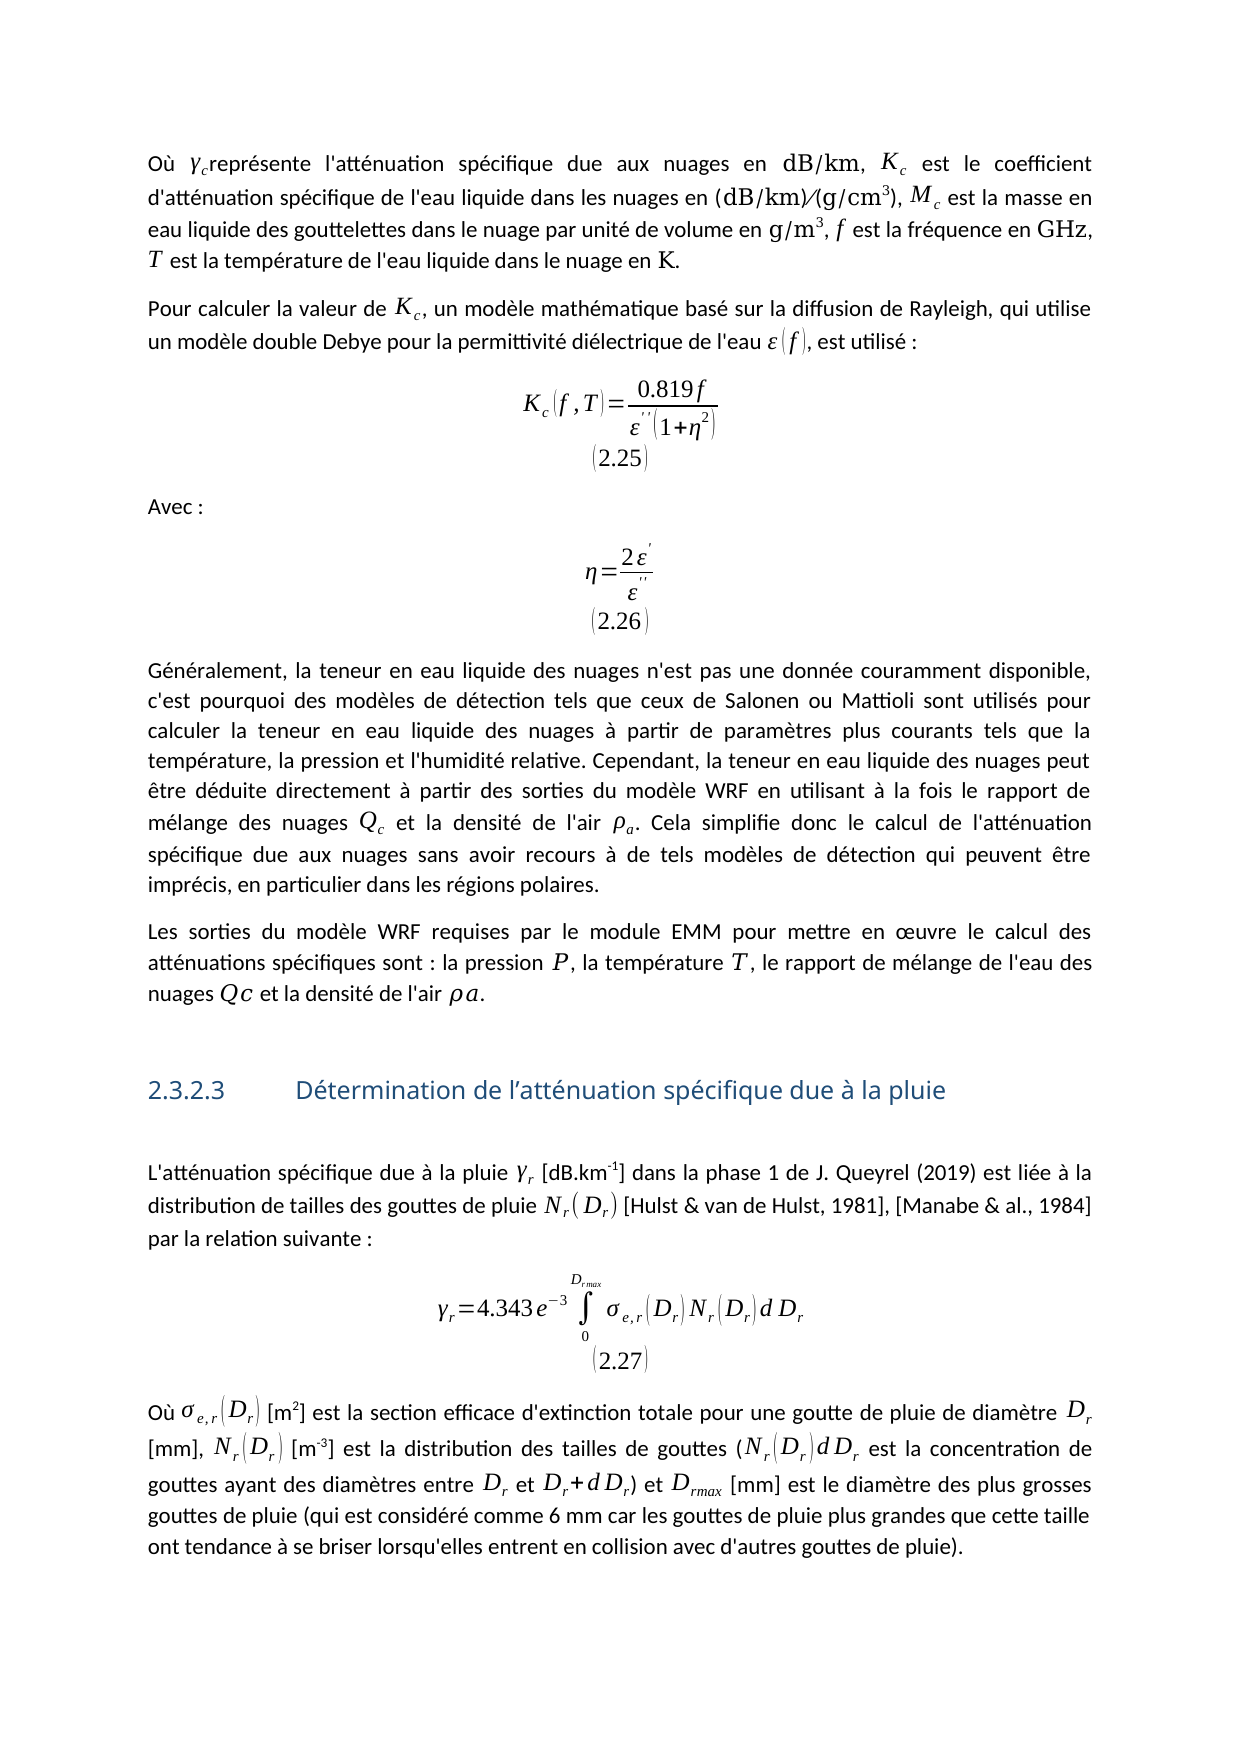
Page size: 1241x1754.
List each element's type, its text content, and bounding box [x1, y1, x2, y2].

subtitle 2.3.2.3 Détermination de l’atténuation spécifique due à la pluie [148, 1072, 1093, 1107]
text Pour calculer la valeur de , un modèle mathématique basé sur la diffusion de Rayleigh, qui utilise un modèle double Debye pour la permittivité diélectrique de l'eau , est utilisé : [148, 293, 1093, 357]
text Généralement, la teneur en eau liquide des nuages n'est pas une donnée couramment disponible, c'est pourquoi des modèles de détection tels que ceux de Salonen ou Mattioli sont utilisés pour calculer la teneur en eau liquide des nuages à partir de paramètres plus courants tels que la température, la pression et l'humidité relative. Cependant, la teneur en eau liquide des nuages peut être déduite directement à partir des sorties du modèle WRF en utilisant à la fois le rapport de mélange des nuages et la densité de l'air . Cela simplifie donc le calcul de l'atténuation spécifique due aux nuages sans avoir recours à de tels modèles de détection qui peuvent être imprécis, en particulier dans les régions polaires. [148, 656, 1093, 899]
text Où [m2] est la section efficace d'extinction totale pour une goutte de pluie de diamètre [mm], [m-3] est la distribution des tailles de gouttes ( est la concentration de gouttes ayant des diamètres entre et ) et [mm] est le diamètre des plus grosses gouttes de pluie (qui est considéré comme 6 mm car les gouttes de pluie plus grandes que cette taille ont tendance à se briser lorsqu'elles entrent en collision avec d'autres gouttes de pluie). [148, 1394, 1093, 1560]
text Les sorties du modèle WRF requises par le module EMM pour mettre en œuvre le calcul des atténuations spécifiques sont : la pression 𝑃, la température 𝑇, le rapport de mélange de l'eau des nuages 𝑄𝑐 et la densité de l'air 𝜌𝑎. [148, 917, 1093, 1007]
text Où représente l'atténuation spécifique due aux nuages en dB/km, est le coefficient d'atténuation spécifique de l'eau liquide dans les nuages en (dB/km)⁄(g/cm3), est la masse en eau liquide des gouttelettes dans le nuage par unité de volume en g/m3, est la fréquence en GHz, est la température de l'eau liquide dans le nuage en K. [148, 148, 1093, 274]
text L'atténuation spécifique due à la pluie [dB.km-1] dans la phase 1 de J. Queyrel (2019) est liée à la distribution de tailles des gouttes de pluie [Hulst & van de Hulst, 1981], [Manabe & al., 1984] par la relation suivante : [148, 1156, 1093, 1252]
text Avec : [148, 492, 1093, 520]
